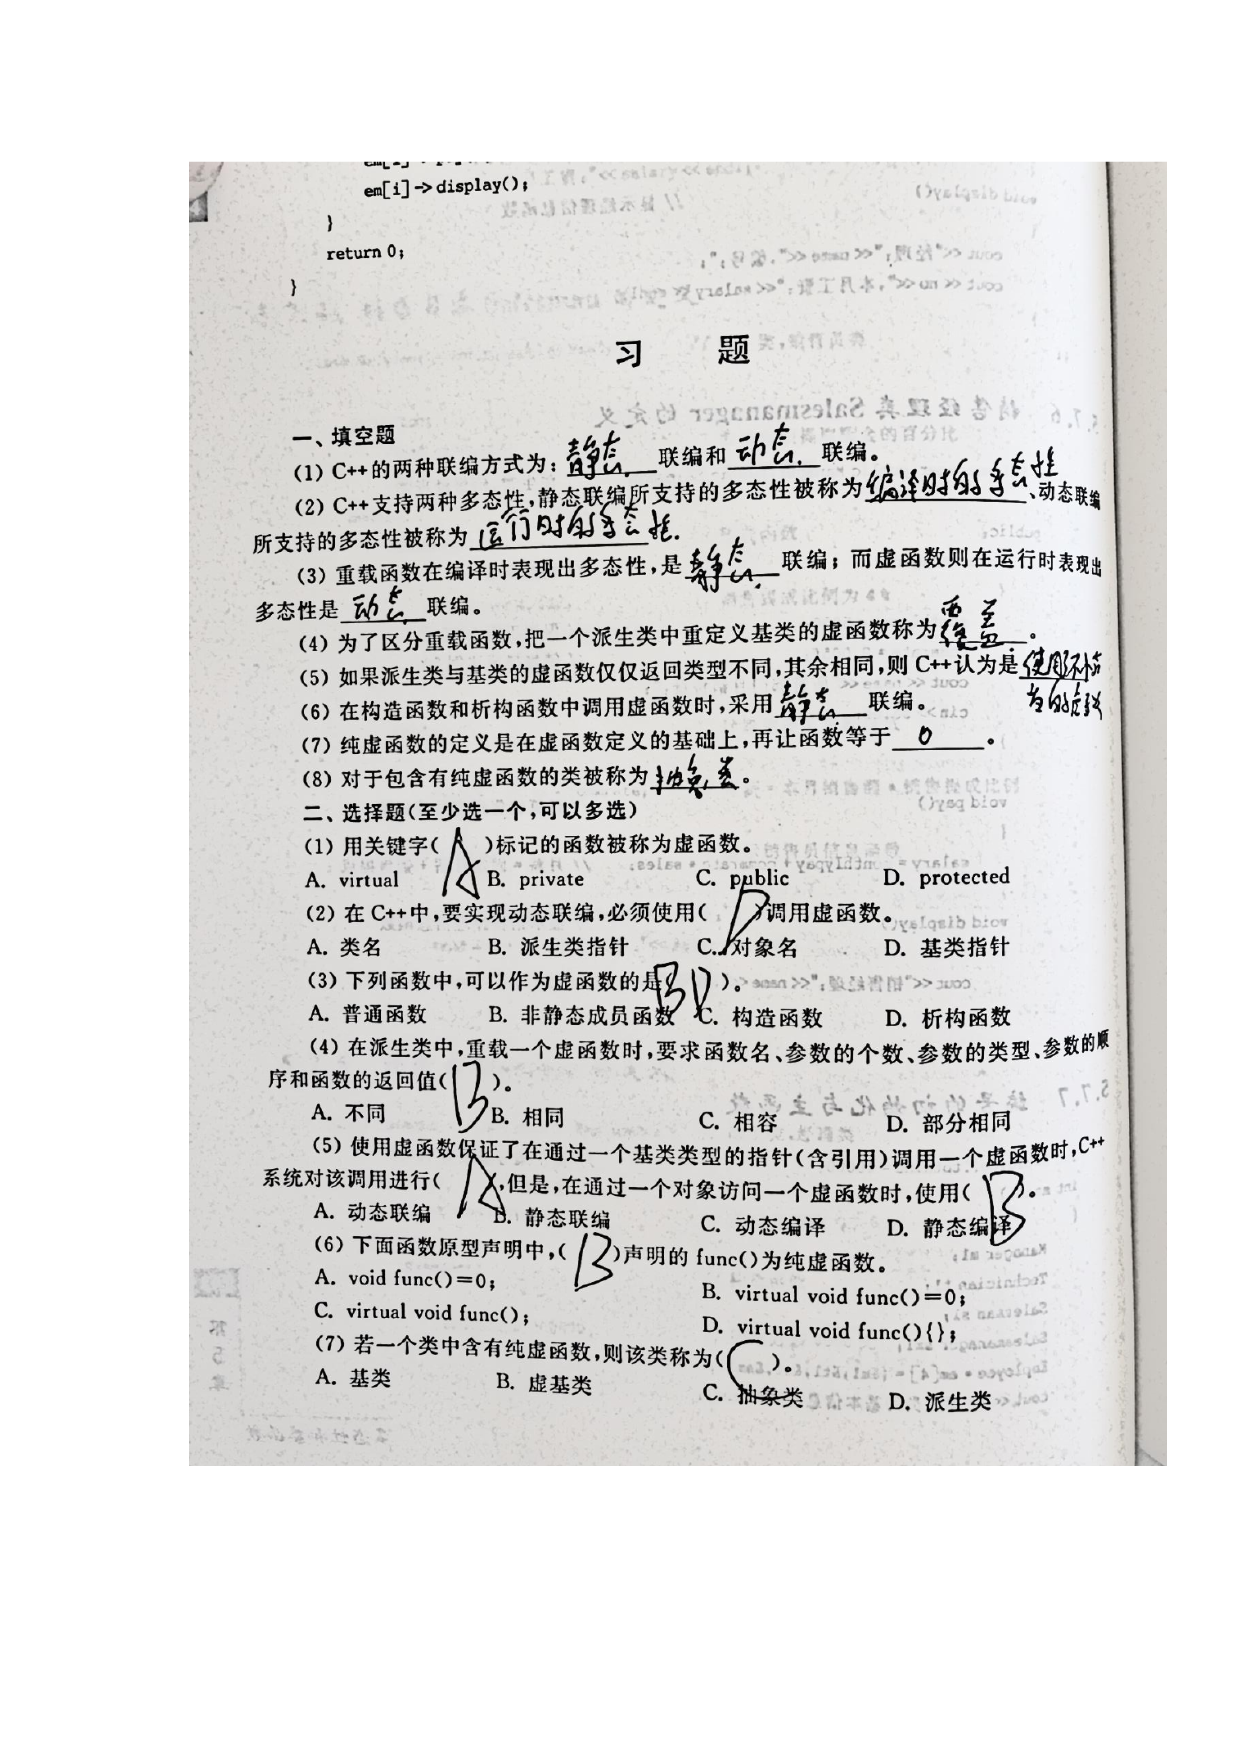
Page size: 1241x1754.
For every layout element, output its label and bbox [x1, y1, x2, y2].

picture [190, 163, 1167, 1464]
